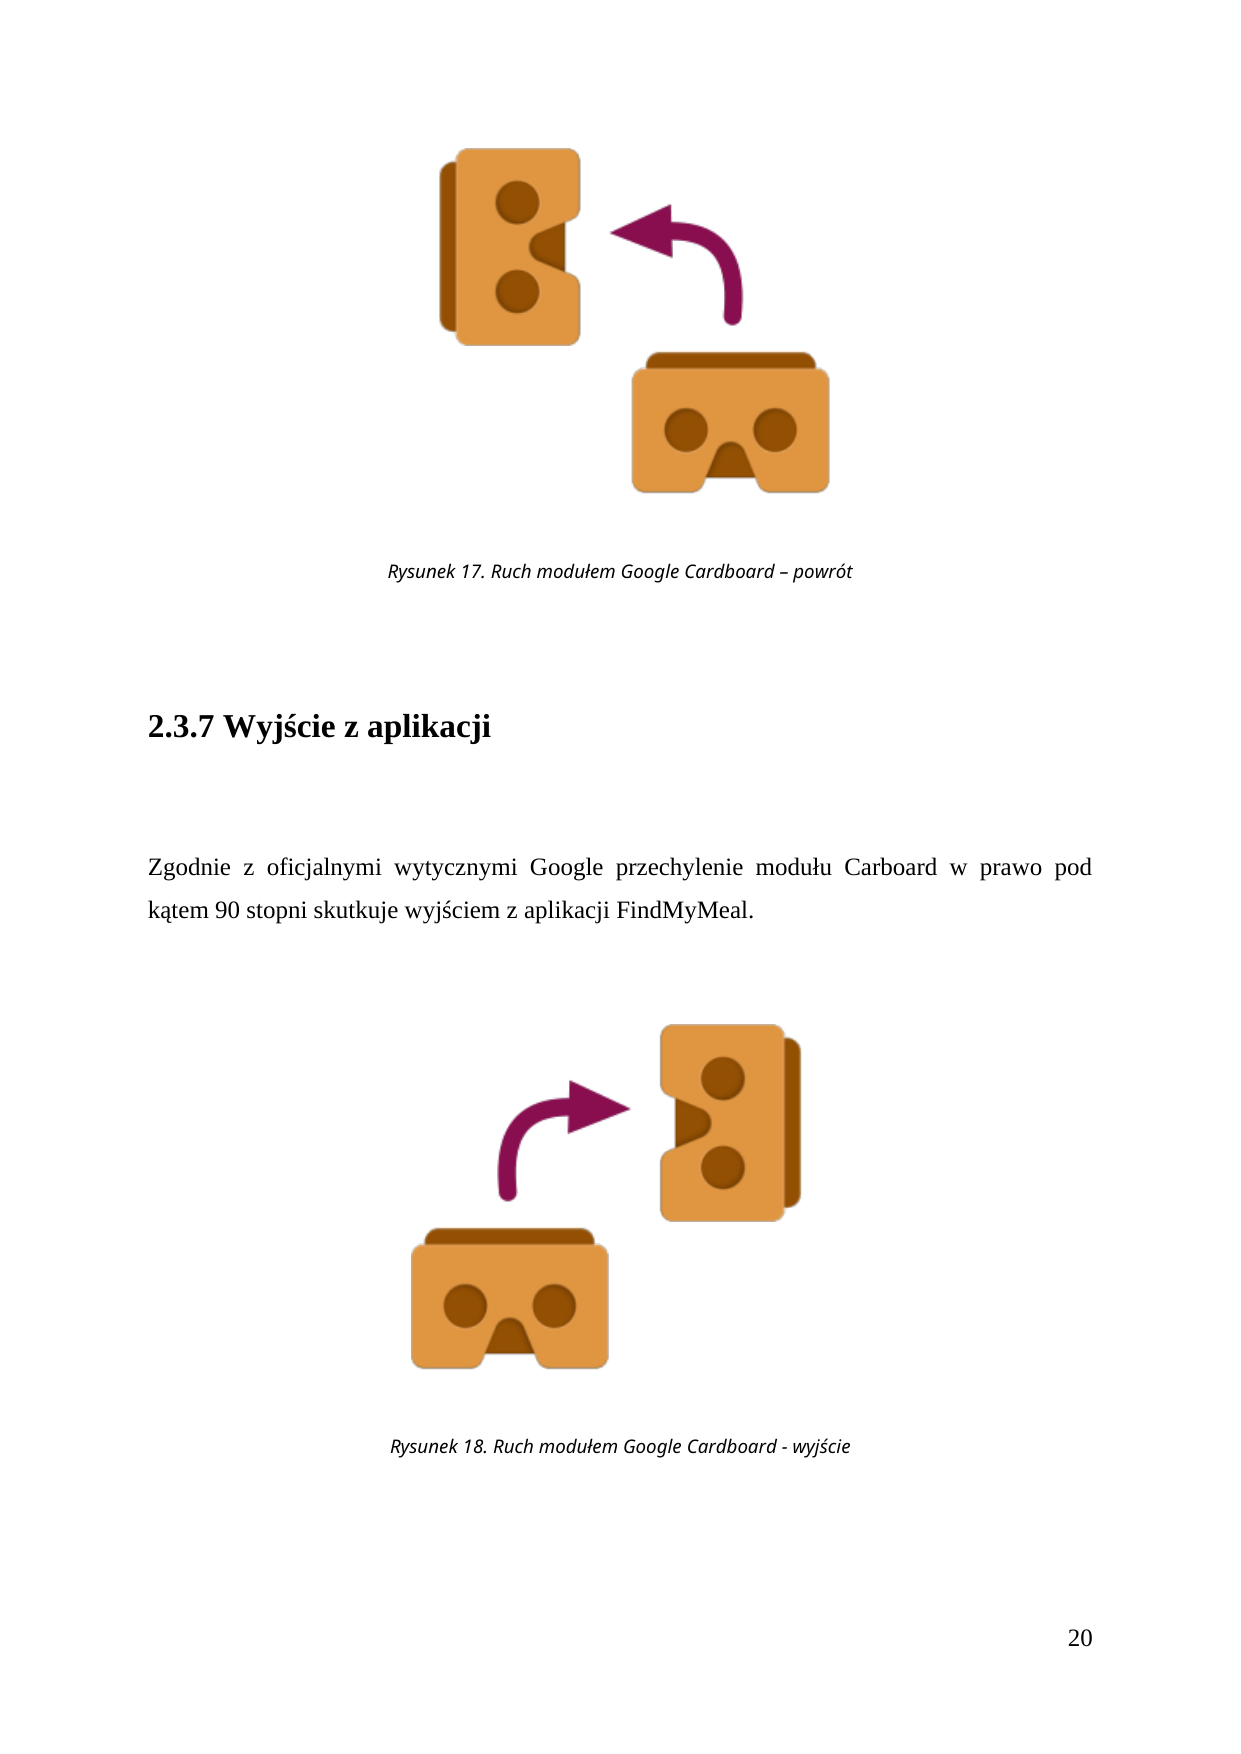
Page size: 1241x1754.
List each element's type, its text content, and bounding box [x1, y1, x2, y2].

picture [410, 147, 831, 523]
text Rysunek 17. Ruch modułem Google Cardboard – powrót [148, 558, 1092, 583]
text Zgodnie z oficjalnymi wytycznymi Google przechylenie modułu Carboard w prawo pod kątem 90 stopni skutkuje wyjściem z aplikacji FindMyMeal. [148, 852, 1092, 924]
text Rysunek 18. Ruch modułem Google Cardboard - wyjście [148, 1434, 1092, 1459]
subtitle Wyjście z aplikacji [148, 706, 1092, 744]
picture [410, 1023, 831, 1399]
